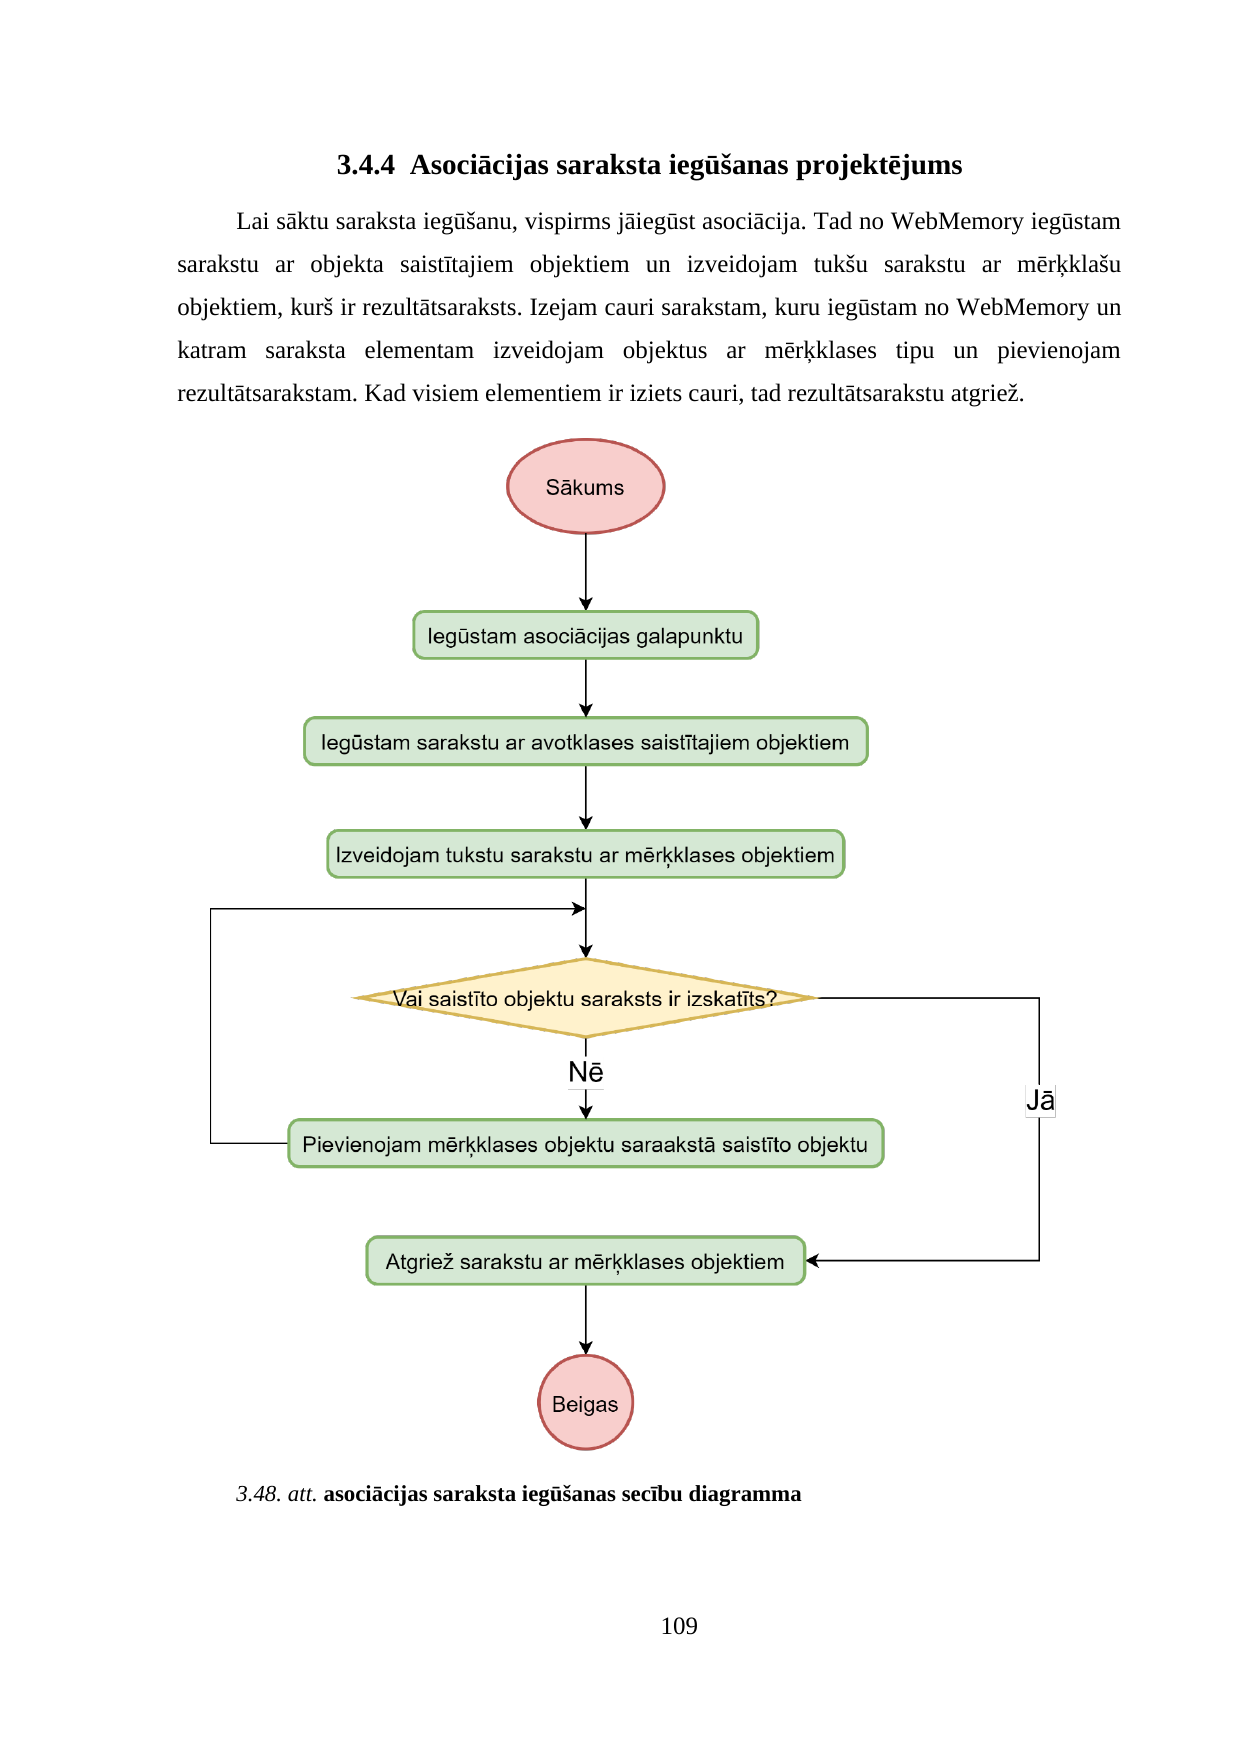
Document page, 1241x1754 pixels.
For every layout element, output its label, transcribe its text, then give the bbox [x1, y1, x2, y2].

text Lai sāktu saraksta iegūšanu, vispirms jāiegūst asociācija. Tad no WebMemory iegūstam sarakstu ar objekta saistītajiem objektiem un izveidojam tukšu sarakstu ar mērķklašu objektiem, kurš ir rezultātsaraksts. Izejam cauri sarakstam, kuru iegūstam no WebMemory un katram saraksta elementam izveidojam objektus ar mērķklases tipu un pievienojam rezultātsarakstam. Kad visiem elementiem ir iziets cauri, tad rezultātsarakstu atgriež. [177, 206, 1122, 407]
text 3.48. att. asociācijas saraksta iegūšanas secību diagramma [177, 1479, 1122, 1506]
subtitle 3.4.4 Asociācijas saraksta iegūšanas projektējums [177, 147, 1122, 181]
picture [183, 421, 1071, 1466]
